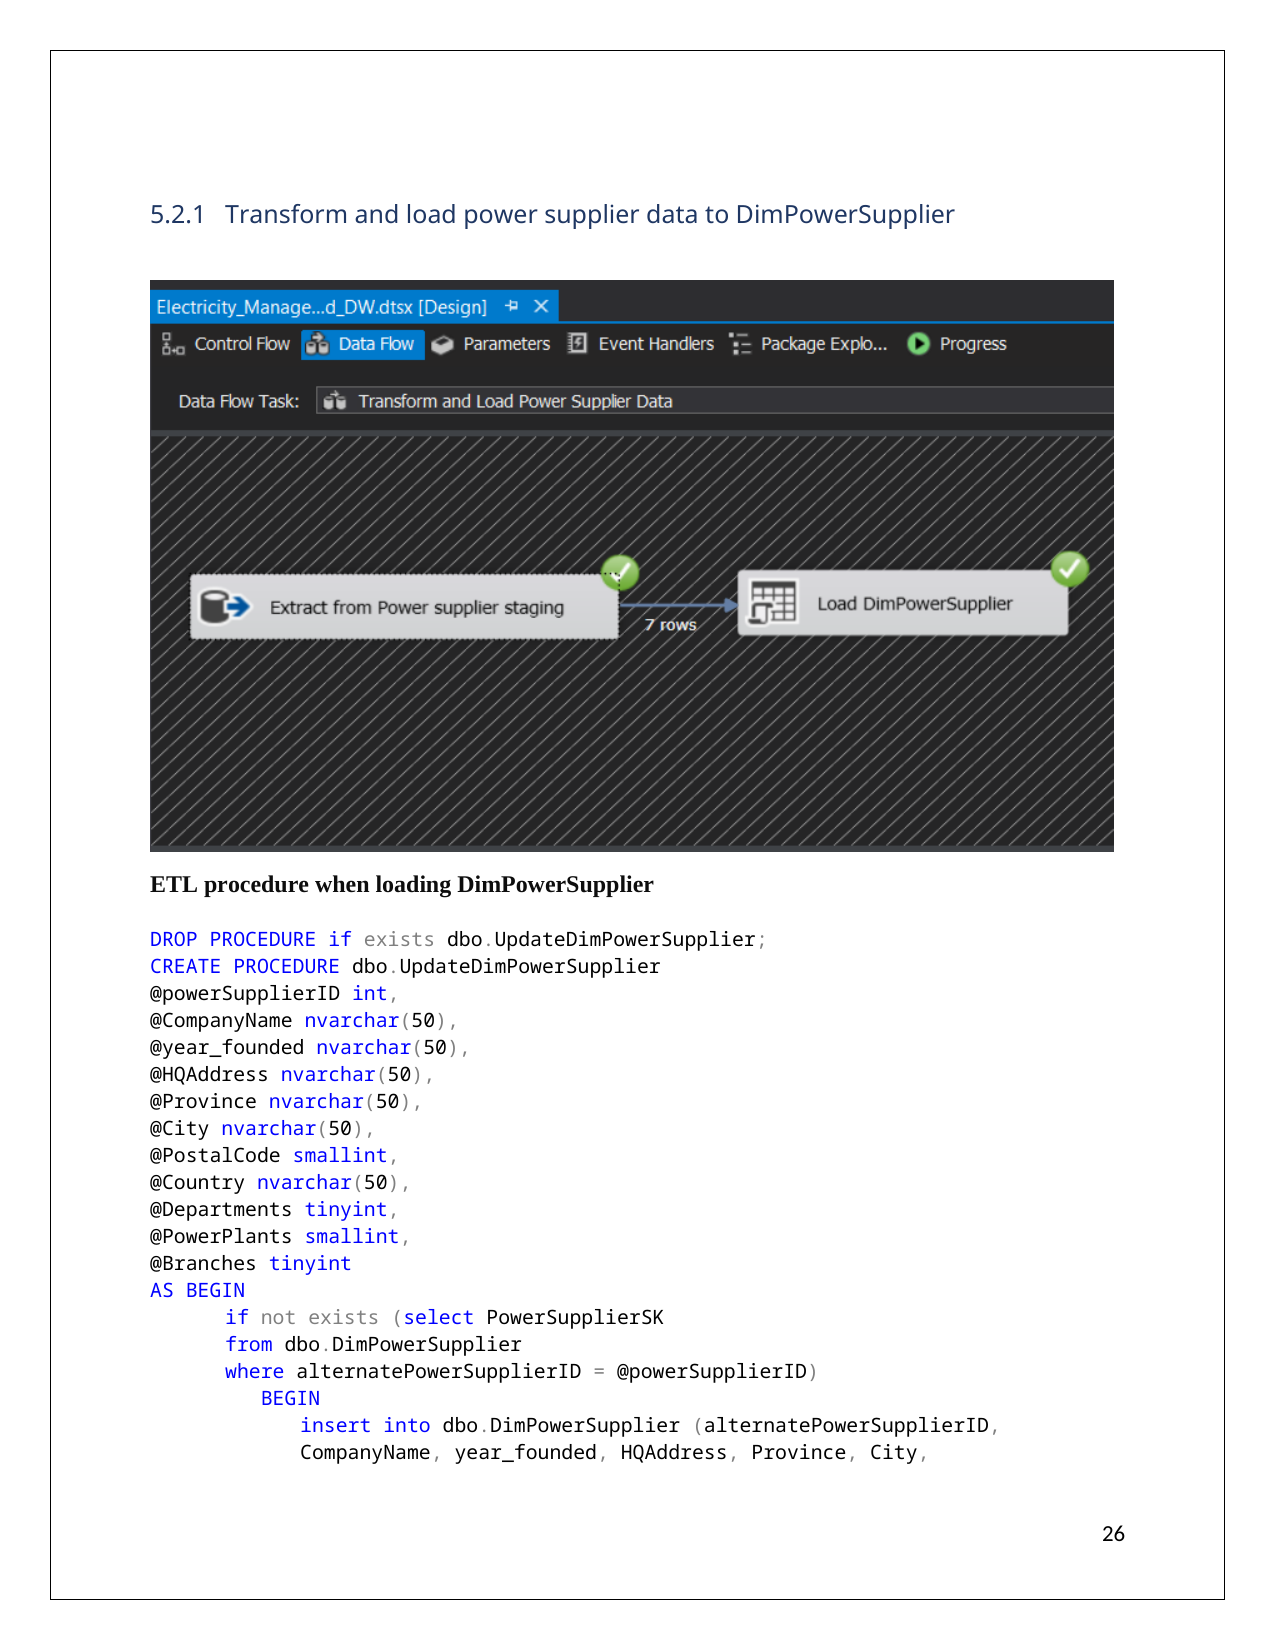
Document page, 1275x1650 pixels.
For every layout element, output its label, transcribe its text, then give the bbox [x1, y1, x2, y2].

text DROP PROCEDURE if exists dbo.UpdateDimPowerSupplier; [150, 925, 1125, 952]
text @CompanyName nvarchar(50), [150, 1006, 1125, 1033]
text CREATE PROCEDURE dbo.UpdateDimPowerSupplier [150, 952, 1125, 979]
text @Country nvarchar(50), [150, 1168, 1125, 1195]
text ETL procedure when loading DimPowerSupplier [150, 870, 1125, 898]
text @PowerPlants smallint, [150, 1222, 1125, 1249]
text BEGIN [150, 1384, 1125, 1411]
text @Departments tinyint, [150, 1195, 1125, 1222]
text where alternatePowerSupplierID = @powerSupplierID) [150, 1357, 1125, 1384]
text if not exists (select PowerSupplierSK [150, 1303, 1125, 1330]
text AS BEGIN [150, 1276, 1125, 1303]
text @Branches tinyint [150, 1249, 1125, 1276]
text @PostalCode smallint, [150, 1141, 1125, 1168]
text @powerSupplierID int, [150, 979, 1125, 1006]
text @City nvarchar(50), [150, 1114, 1125, 1141]
text @HQAddress nvarchar(50), [150, 1060, 1125, 1087]
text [300, 1411, 1125, 1465]
text @year_founded nvarchar(50), [150, 1033, 1125, 1060]
picture [150, 280, 1114, 852]
text @Province nvarchar(50), [150, 1087, 1125, 1114]
subtitle Transform and load power supplier data to DimPowerSupplier [150, 196, 1125, 231]
text from dbo.DimPowerSupplier [150, 1330, 1125, 1357]
